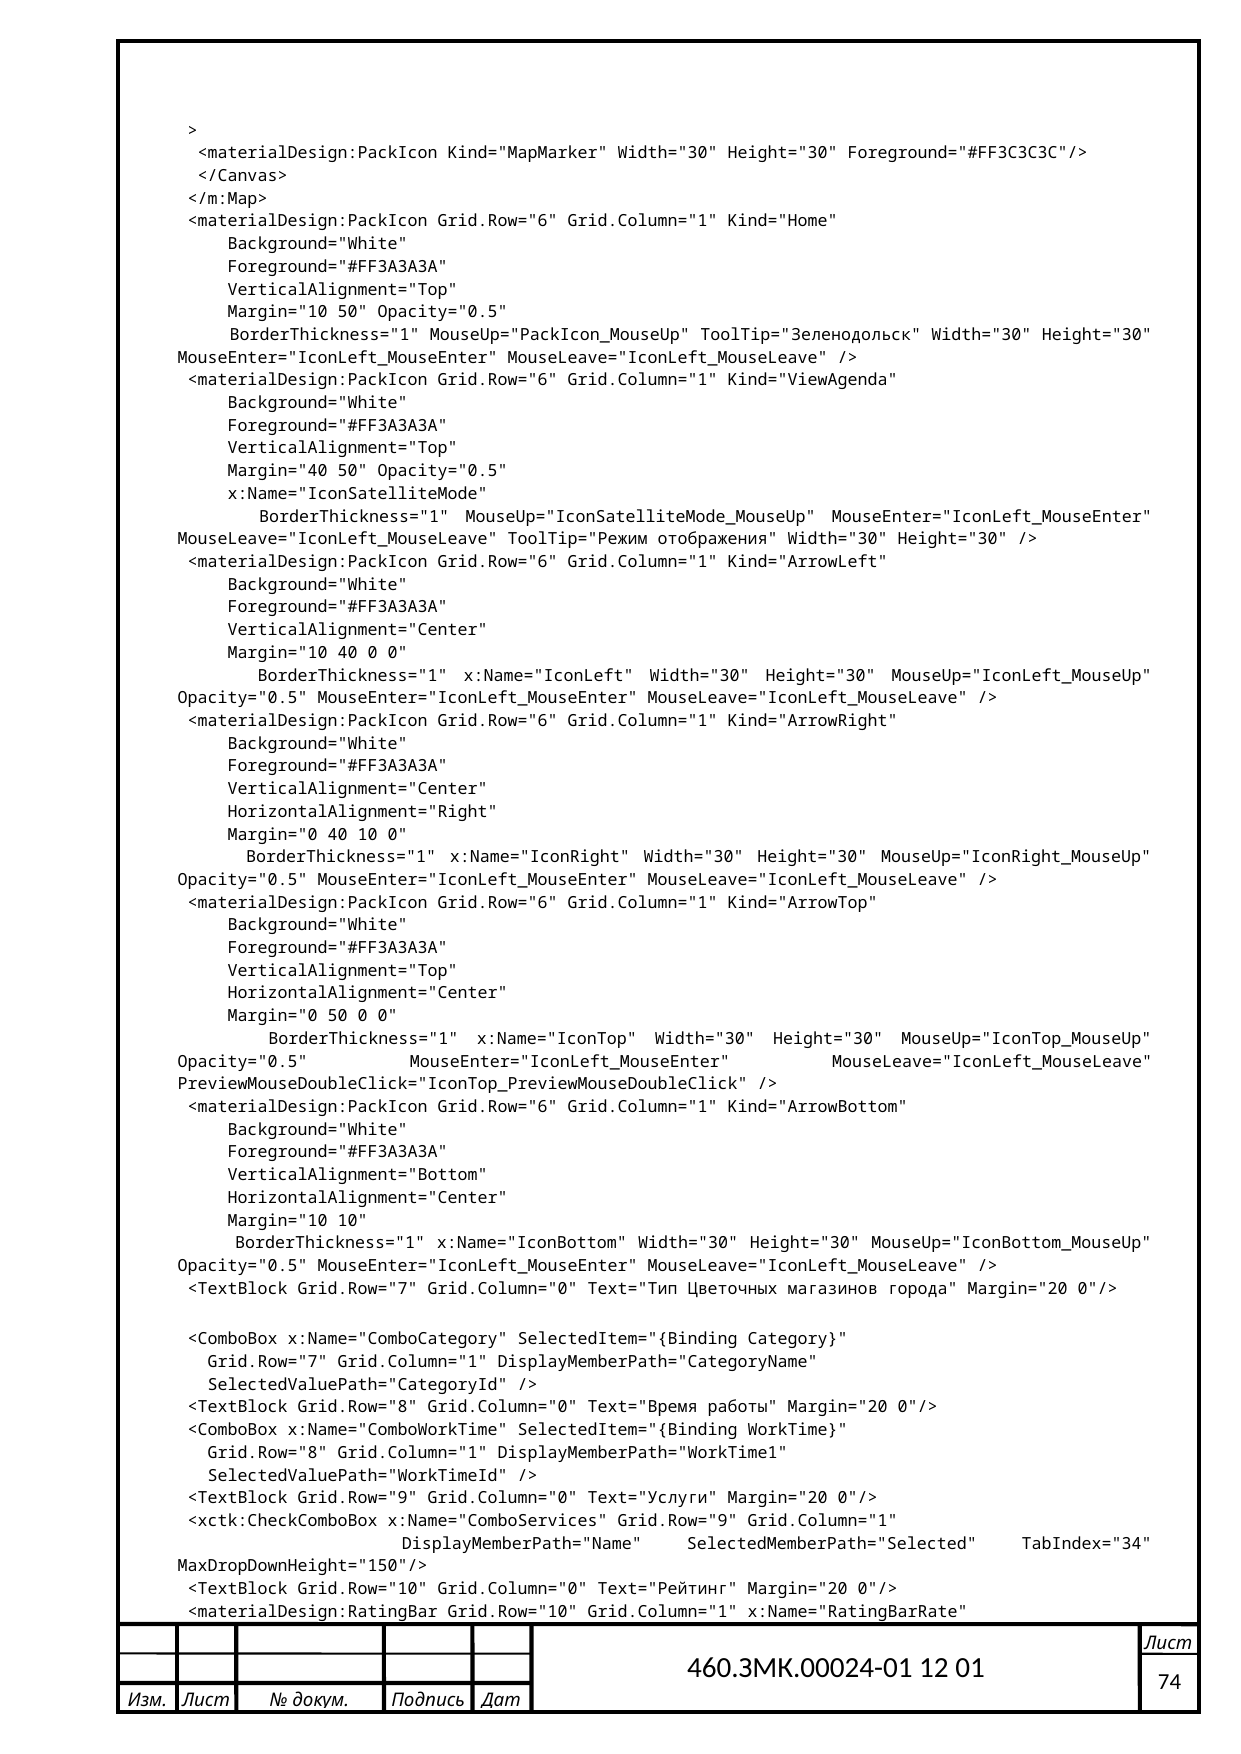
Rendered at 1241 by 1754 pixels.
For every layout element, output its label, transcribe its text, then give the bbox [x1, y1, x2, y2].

text <materialDesign:PackIcon Grid.Row="6" Grid.Column="1" Kind="ArrowLeft" [177, 549, 1152, 572]
text <materialDesign:PackIcon Grid.Row="6" Grid.Column="1" Kind="ViewAgenda" [177, 368, 1152, 391]
text </m:Map> [177, 186, 1152, 209]
text <ComboBox x:Name="ComboWorkTime" SelectedItem="{Binding WorkTime}" [177, 1418, 1152, 1441]
text Foreground="#FF3A3A3A" [177, 754, 1152, 777]
text VerticalAlignment="Center" [177, 618, 1152, 640]
text <TextBlock Grid.Row="10" Grid.Column="0" Text="Рейтинг" Margin="20 0"/> [177, 1577, 1152, 1599]
text HorizontalAlignment="Right" [177, 799, 1152, 822]
text </Canvas> [177, 163, 1152, 186]
text BorderThickness="1" MouseUp="PackIcon_MouseUp" ToolTip="Зеленодольск" Width="30" Height="30" MouseEnter="IconLeft_MouseEnter" MouseLeave="IconLeft_MouseLeave" /> [177, 322, 1152, 368]
text <materialDesign:PackIcon Grid.Row="6" Grid.Column="1" Kind="Home" [177, 209, 1152, 232]
text HorizontalAlignment="Center" [177, 981, 1152, 1004]
text Foreground="#FF3A3A3A" [177, 936, 1152, 958]
text Background="White" [177, 572, 1152, 595]
text Margin="40 50" Opacity="0.5" [177, 459, 1152, 481]
text Margin="10 40 0 0" [177, 640, 1152, 663]
text Background="White" [177, 391, 1152, 413]
text SelectedValuePath="WorkTimeId" /> [177, 1463, 1152, 1486]
text Margin="0 40 10 0" [177, 822, 1152, 845]
text SelectedValuePath="CategoryId" /> [177, 1372, 1152, 1395]
text VerticalAlignment="Top" [177, 436, 1152, 459]
text <TextBlock Grid.Row="7" Grid.Column="0" Text="Тип Цветочных магазинов города" Margin="20 0"/> [177, 1276, 1152, 1299]
text VerticalAlignment="Bottom" [177, 1163, 1152, 1185]
text <ComboBox x:Name="ComboCategory" SelectedItem="{Binding Category}" [177, 1327, 1152, 1350]
text <materialDesign:RatingBar Grid.Row="10" Grid.Column="1" x:Name="RatingBarRate" [177, 1599, 1152, 1622]
text BorderThickness="1" x:Name="IconRight" Width="30" Height="30" MouseUp="IconRight_MouseUp" Opacity="0.5" MouseEnter="IconLeft_MouseEnter" MouseLeave="IconLeft_MouseLeave" /> [177, 845, 1152, 890]
text BorderThickness="1" MouseUp="IconSatelliteMode_MouseUp" MouseEnter="IconLeft_MouseEnter" MouseLeave="IconLeft_MouseLeave" ToolTip="Режим отображения" Width="30" Height="30" /> [177, 504, 1152, 549]
text VerticalAlignment="Top" [177, 277, 1152, 300]
text Foreground="#FF3A3A3A" [177, 595, 1152, 618]
text Foreground="#FF3A3A3A" [177, 254, 1152, 277]
text <TextBlock Grid.Row="9" Grid.Column="0" Text="Услуги" Margin="20 0"/> [177, 1486, 1152, 1509]
text BorderThickness="1" x:Name="IconLeft" Width="30" Height="30" MouseUp="IconLeft_MouseUp" Opacity="0.5" MouseEnter="IconLeft_MouseEnter" MouseLeave="IconLeft_MouseLeave" /> [177, 663, 1152, 708]
text <materialDesign:PackIcon Kind="MapMarker" Width="30" Height="30" Foreground="#FF3C3C3C"/> [177, 141, 1152, 163]
text Margin="0 50 0 0" [177, 1004, 1152, 1026]
text BorderThickness="1" x:Name="IconTop" Width="30" Height="30" MouseUp="IconTop_MouseUp" Opacity="0.5" MouseEnter="IconLeft_MouseEnter" MouseLeave="IconLeft_MouseLeave" PreviewMouseDoubleClick="IconTop_PreviewMouseDoubleClick" /> [177, 1026, 1152, 1094]
text HorizontalAlignment="Center" [177, 1185, 1152, 1208]
text <TextBlock Grid.Row="8" Grid.Column="0" Text="Время работы" Margin="20 0"/> [177, 1395, 1152, 1418]
text Grid.Row="7" Grid.Column="1" DisplayMemberPath="CategoryName" [177, 1350, 1152, 1372]
text Grid.Row="8" Grid.Column="1" DisplayMemberPath="WorkTime1" [177, 1441, 1152, 1463]
text <materialDesign:PackIcon Grid.Row="6" Grid.Column="1" Kind="ArrowRight" [177, 708, 1152, 731]
text Background="White" [177, 731, 1152, 754]
text VerticalAlignment="Center" [177, 777, 1152, 799]
text VerticalAlignment="Top" [177, 958, 1152, 981]
text Background="White" [177, 1117, 1152, 1140]
text Margin="10 10" [177, 1208, 1152, 1231]
text <xctk:CheckComboBox x:Name="ComboServices" Grid.Row="9" Grid.Column="1" [177, 1509, 1152, 1531]
text Foreground="#FF3A3A3A" [177, 413, 1152, 436]
text > [177, 118, 1152, 141]
text Background="White" [177, 232, 1152, 254]
text <materialDesign:PackIcon Grid.Row="6" Grid.Column="1" Kind="ArrowTop" [177, 890, 1152, 913]
text Margin="10 50" Opacity="0.5" [177, 300, 1152, 322]
text x:Name="IconSatelliteMode" [177, 481, 1152, 504]
text BorderThickness="1" x:Name="IconBottom" Width="30" Height="30" MouseUp="IconBottom_MouseUp" Opacity="0.5" MouseEnter="IconLeft_MouseEnter" MouseLeave="IconLeft_MouseLeave" /> [177, 1231, 1152, 1276]
text Background="White" [177, 913, 1152, 936]
text DisplayMemberPath="Name" SelectedMemberPath="Selected" TabIndex="34" MaxDropDownHeight="150"/> [177, 1531, 1152, 1577]
text Foreground="#FF3A3A3A" [177, 1140, 1152, 1163]
text <materialDesign:PackIcon Grid.Row="6" Grid.Column="1" Kind="ArrowBottom" [177, 1094, 1152, 1117]
